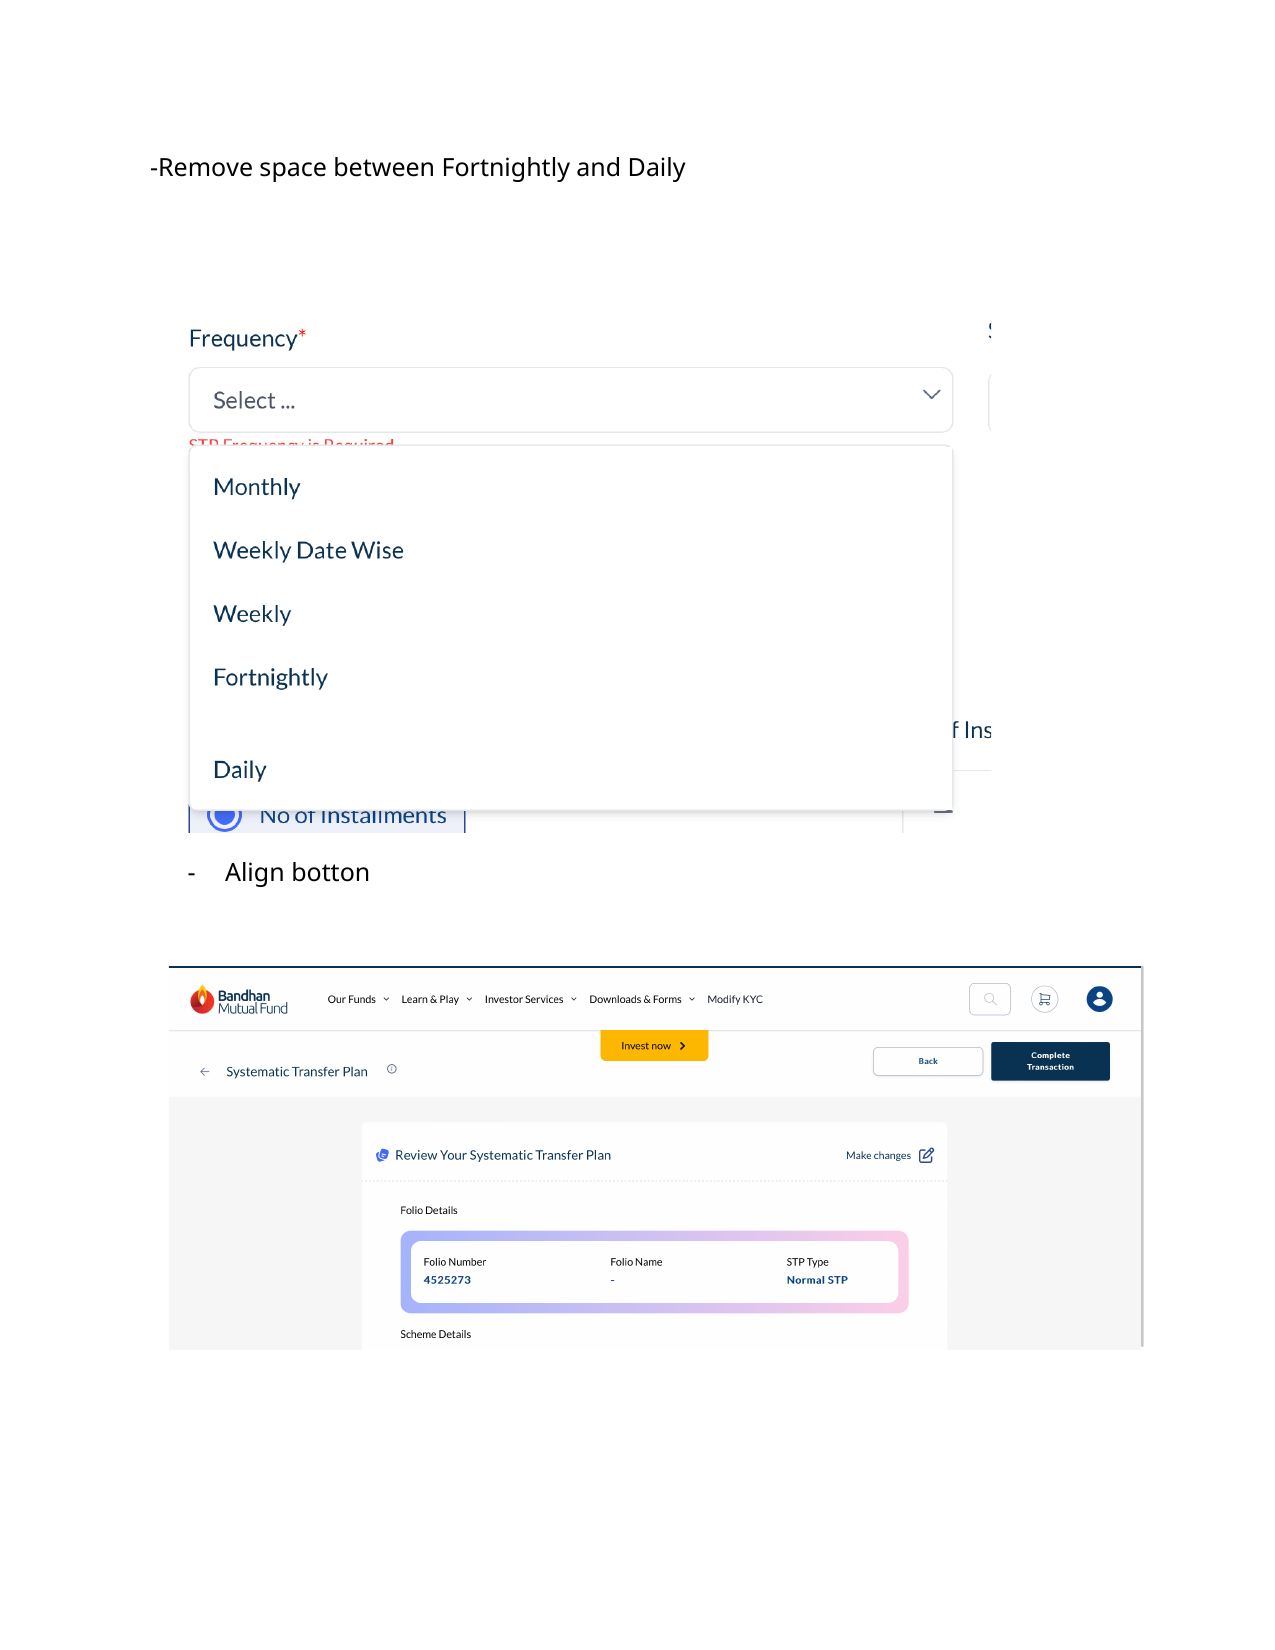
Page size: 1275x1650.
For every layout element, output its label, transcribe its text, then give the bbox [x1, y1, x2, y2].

list Align botton [187, 854, 1125, 888]
text -Remove space between Fortnightly and Daily [150, 150, 1125, 184]
